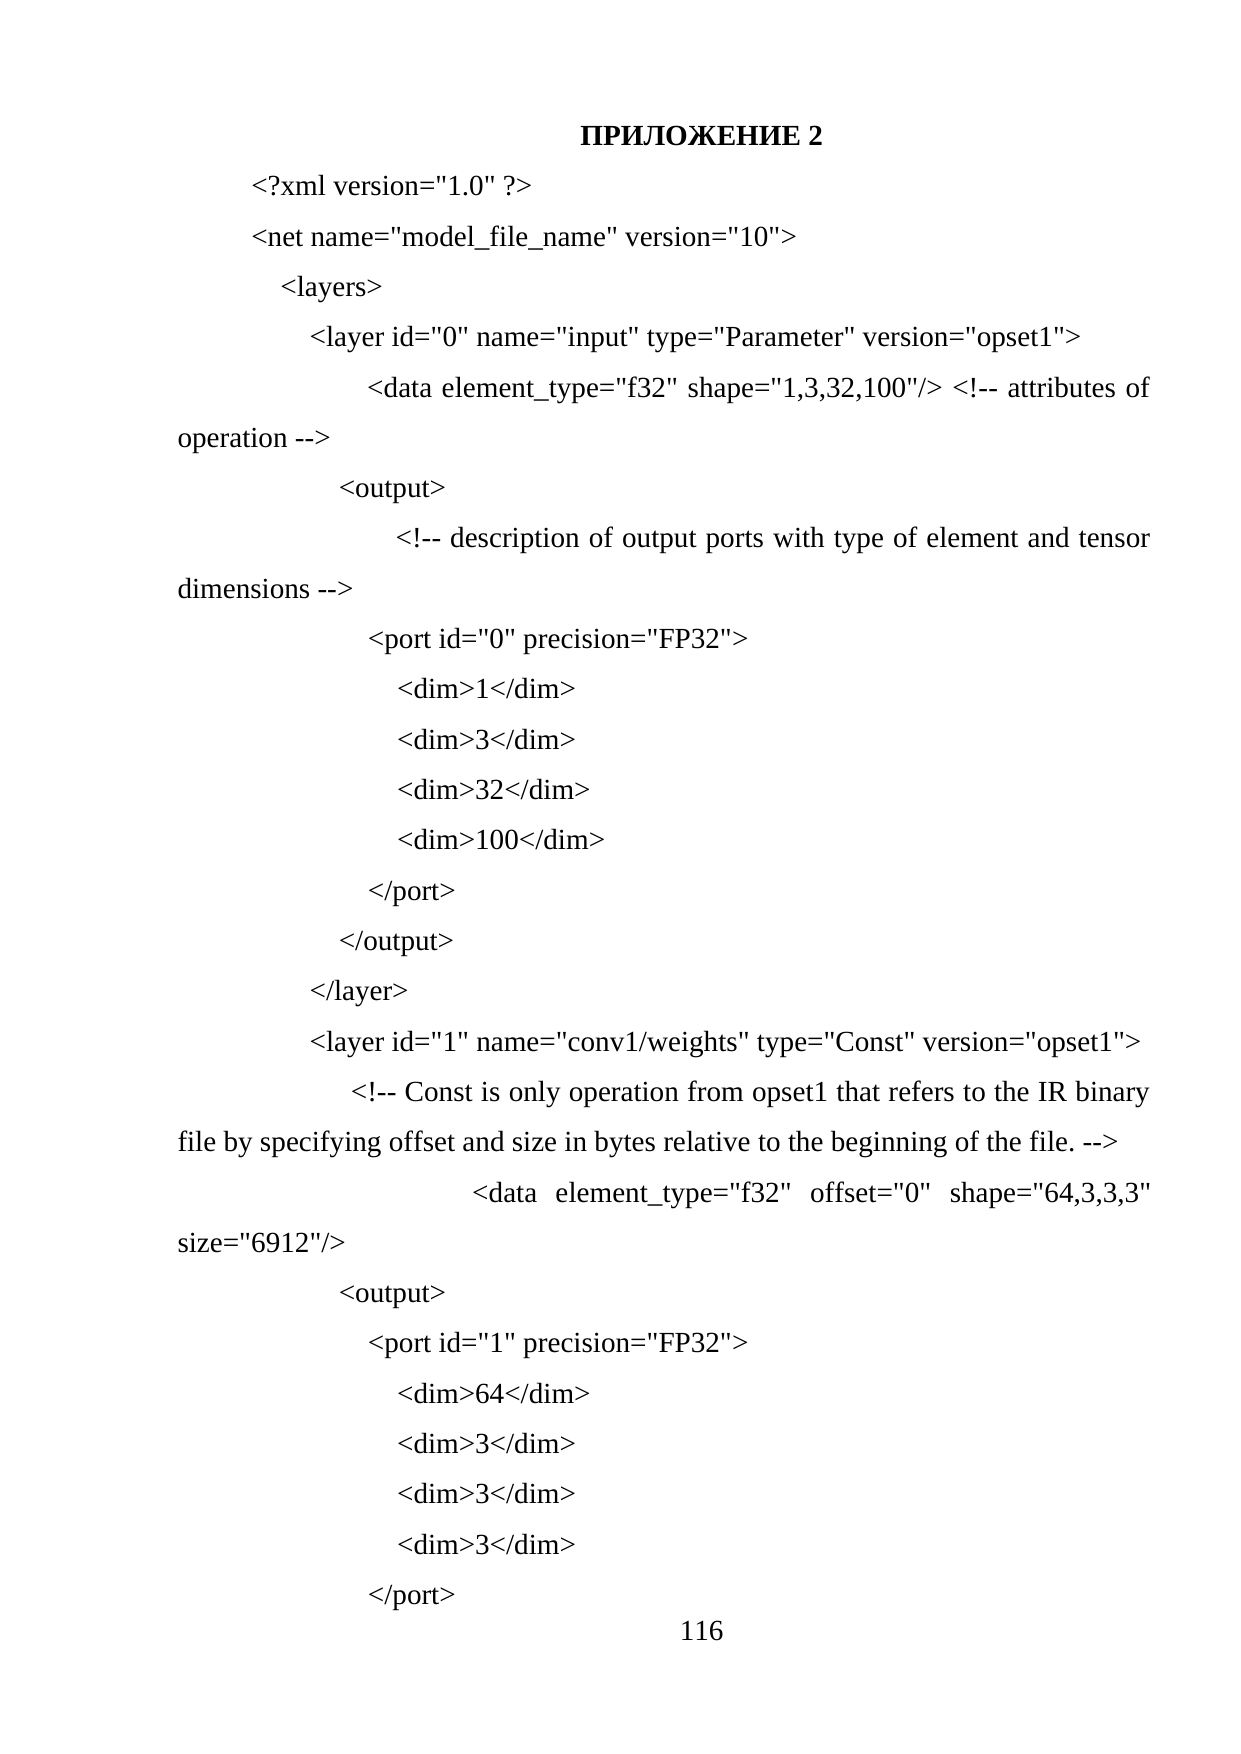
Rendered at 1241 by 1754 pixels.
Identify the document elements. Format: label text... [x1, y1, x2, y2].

text </layer> [177, 973, 1152, 1007]
text <dim>1</dim> [177, 672, 1152, 705]
text <dim>3</dim> [177, 1527, 1152, 1560]
text <layers> [177, 269, 1152, 303]
text <dim>3</dim> [177, 722, 1152, 755]
text <output> [177, 1275, 1152, 1309]
text <dim>100</dim> [177, 822, 1152, 856]
text <net name="model_file_name" version="10"> [177, 219, 1152, 252]
text <!-- description of output ports with type of element and tensor dimensions --> [177, 521, 1152, 604]
text <!-- Const is only operation from opset1 that refers to the IR binary file by specifying offset and size in bytes relative to the beginning of the file. --> [177, 1074, 1152, 1158]
text <dim>64</dim> [177, 1376, 1152, 1409]
text <layer id="0" name="input" type="Parameter" version="opset1"> [177, 319, 1152, 353]
text <port id="0" precision="FP32"> [177, 621, 1152, 655]
text <dim>3</dim> [177, 1477, 1152, 1510]
text <output> [177, 470, 1152, 504]
text <dim>3</dim> [177, 1426, 1152, 1460]
subtitle ПРИЛОЖЕНИЕ 2 [177, 118, 1152, 152]
text <data element_type="f32" shape="1,3,32,100"/> <!-- attributes of operation --> [177, 370, 1152, 453]
text <data element_type="f32" offset="0" shape="64,3,3,3" size="6912"/> [177, 1175, 1152, 1258]
text <?xml version="1.0" ?> [177, 168, 1152, 202]
text </port> [177, 1577, 1152, 1611]
text <layer id="1" name="conv1/weights" type="Const" version="opset1"> [177, 1024, 1152, 1057]
text </output> [177, 923, 1152, 957]
text </port> [177, 873, 1152, 906]
text <port id="1" precision="FP32"> [177, 1326, 1152, 1359]
text <dim>32</dim> [177, 772, 1152, 806]
